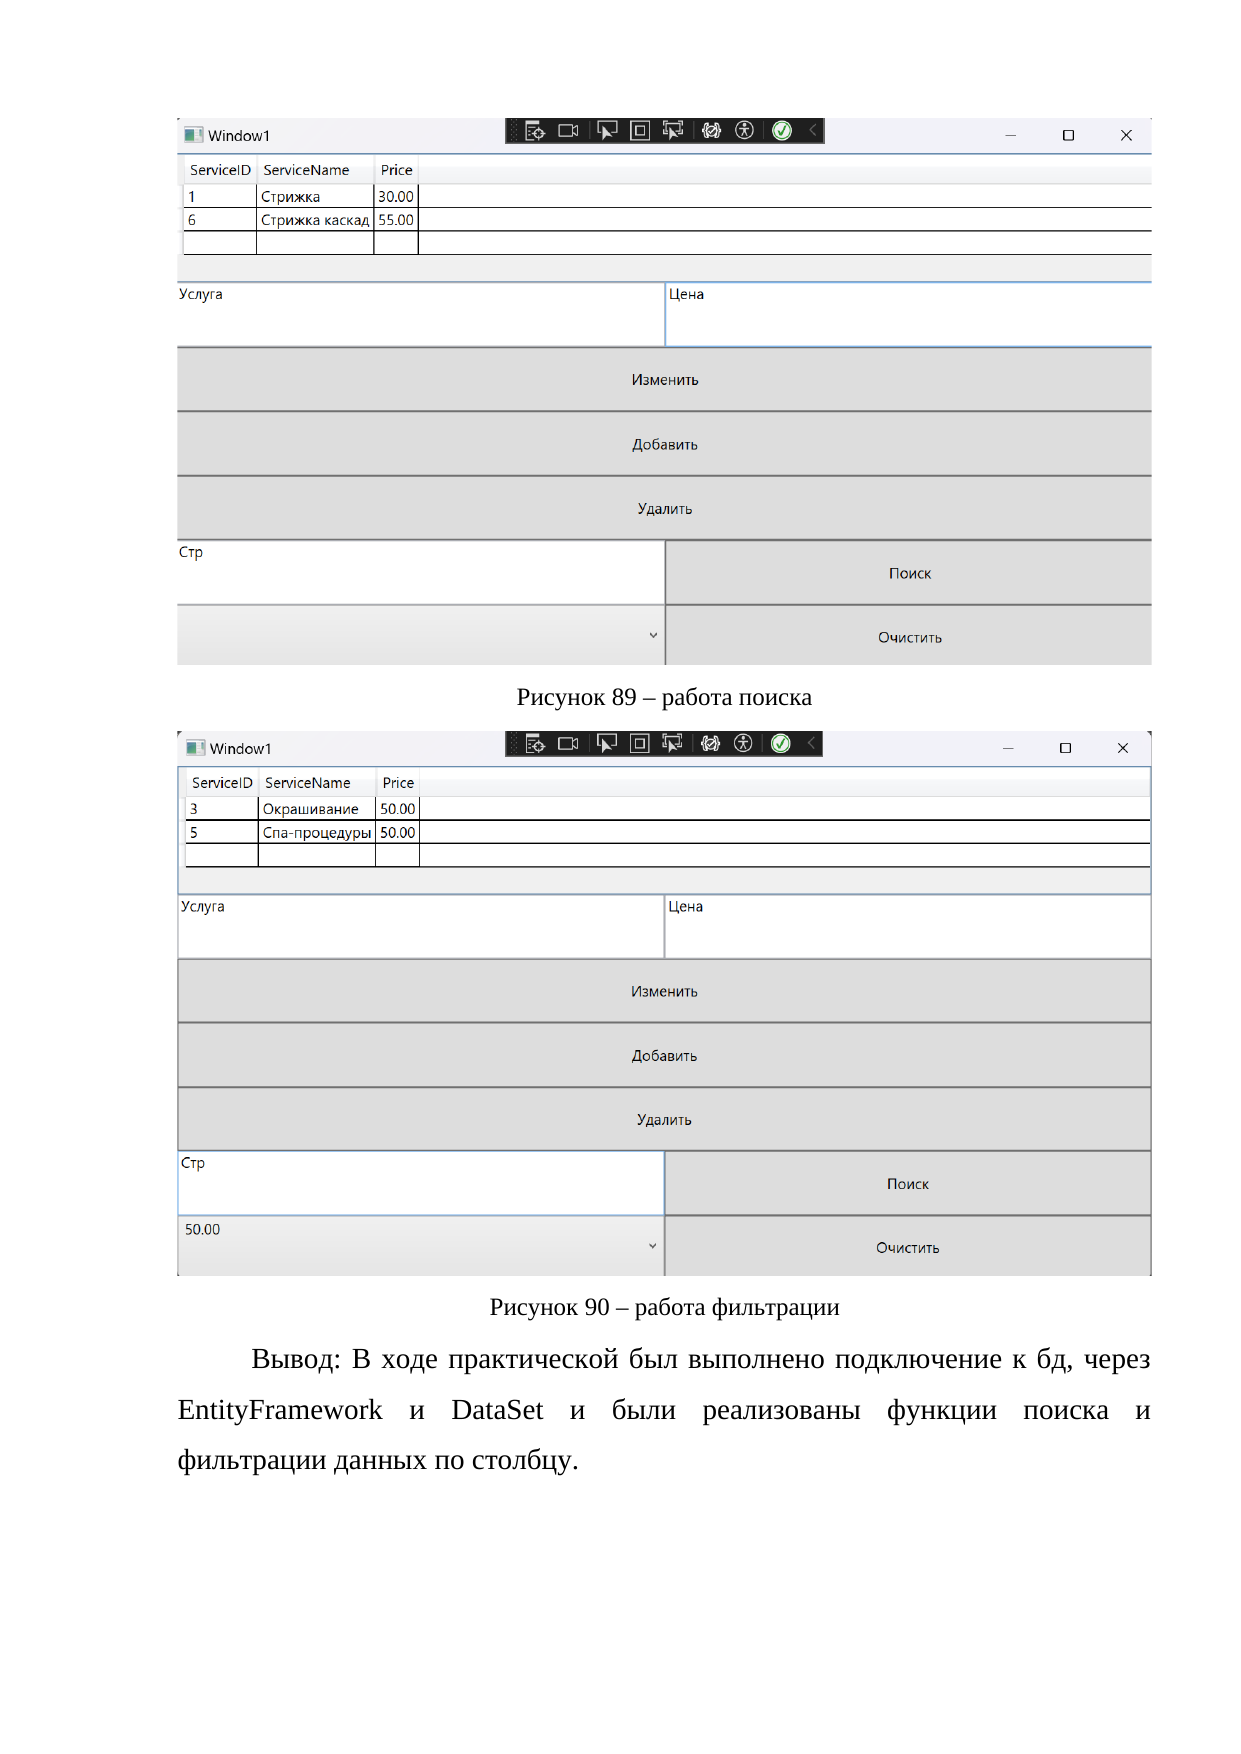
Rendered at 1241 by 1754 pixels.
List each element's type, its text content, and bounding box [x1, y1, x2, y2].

picture [177, 731, 1152, 1276]
text Рисунок 90 – работа фильтрации [177, 1292, 1152, 1321]
text Рисунок 89 – работа поиска [177, 682, 1152, 710]
picture [177, 118, 1152, 665]
text Вывод: В ходе практической был выполнено подключение к бд, через EntityFramework и DataSet и были реализованы функции поиска и фильтрации данных по столбцу. [177, 1342, 1152, 1476]
